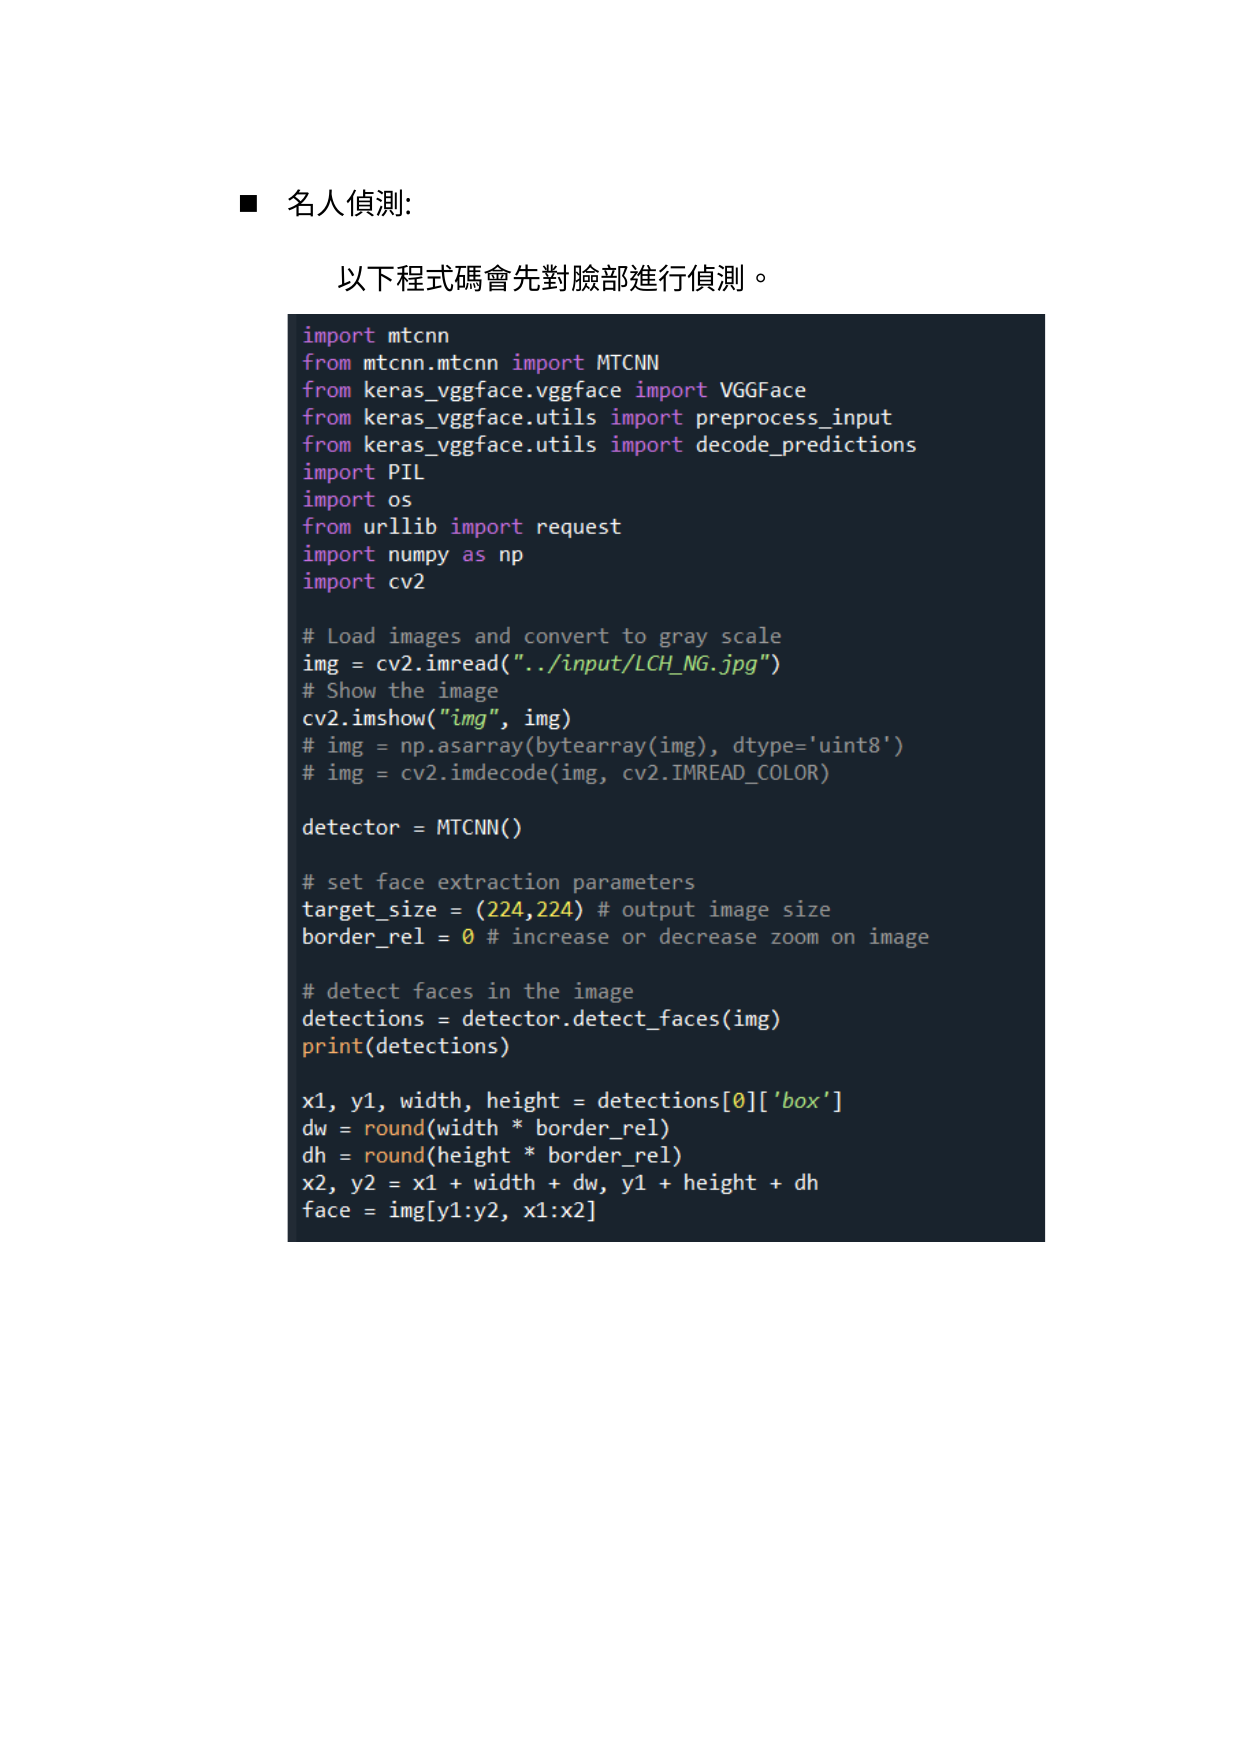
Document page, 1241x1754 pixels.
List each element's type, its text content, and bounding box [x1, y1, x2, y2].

list 以下程式碼會先對臉部進行偵測。 [287, 239, 1053, 314]
list 名人偵測: [237, 164, 1053, 239]
picture [287, 314, 1046, 1242]
